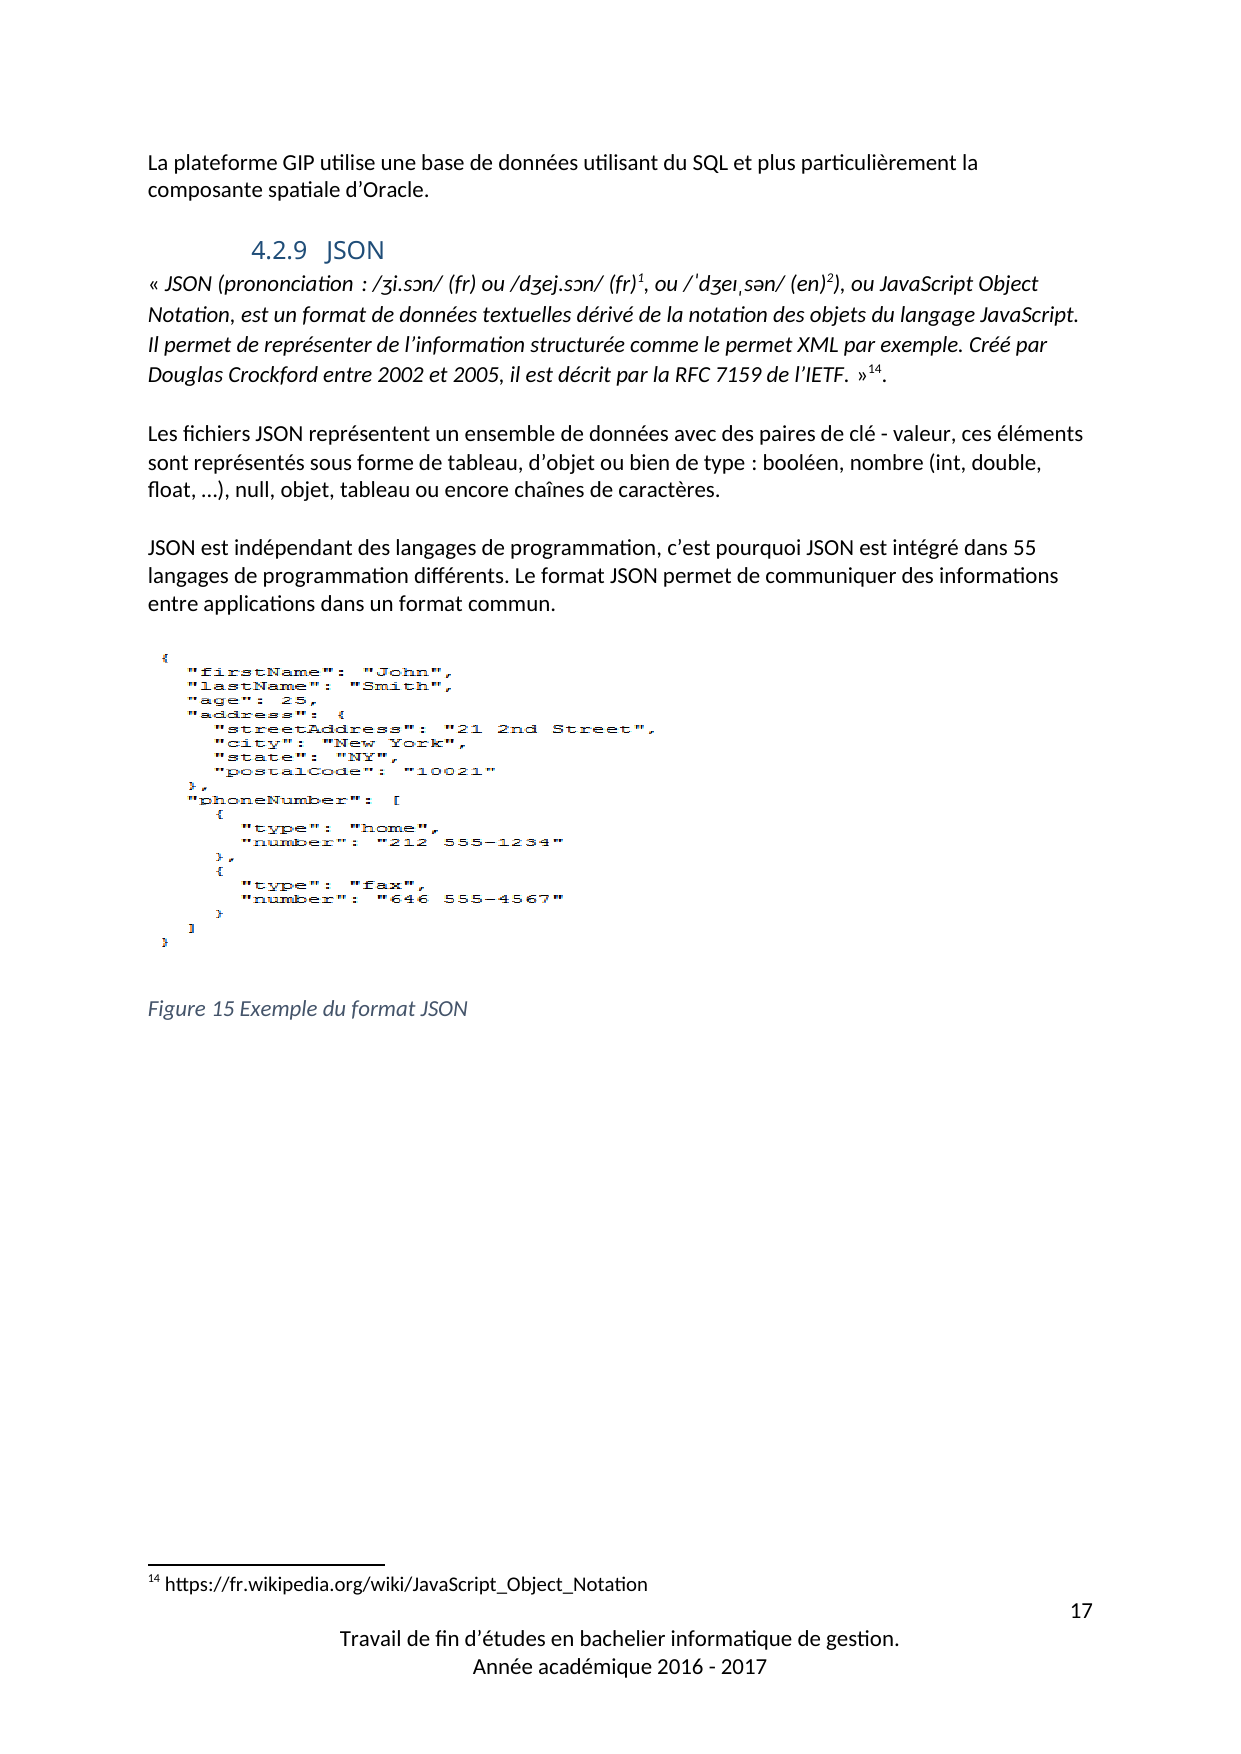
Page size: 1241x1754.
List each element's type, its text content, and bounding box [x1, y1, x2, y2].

picture [147, 646, 724, 965]
text JSON est indépendant des langages de programmation, c’est pourquoi JSON est intégré dans 55 langages de programmation différents. Le format JSON permet de communiquer des informations entre applications dans un format commun. [148, 533, 1093, 617]
text « JSON (prononciation : /ʒi.sɔn/ (fr) ou /dʒej.sɔn/ (fr)1, ou /ˈdʒeɪˌsən/ (en)2), ou JavaScript Object Notation, est un format de données textuelles dérivé de la notation des objets du langage JavaScript. Il permet de représenter de l’information structurée comme le permet XML par exemple. Créé par Douglas Crockford entre 2002 et 2005, il est décrit par la RFC 7159 de l’IETF. ». [148, 269, 1093, 388]
text Les fichiers JSON représentent un ensemble de données avec des paires de clé - valeur, ces éléments sont représentés sous forme de tableau, d’objet ou bien de type : booléen, nombre (int, double, float, …), null, objet, tableau ou encore chaînes de caractères. [148, 419, 1093, 504]
subtitle JSON [251, 233, 1093, 267]
text La plateforme GIP utilise une base de données utilisant du SQL et plus particulièrement la composante spatiale d’Oracle. [148, 148, 1093, 204]
text Figure 15 Exemple du format JSON [148, 994, 1093, 1022]
